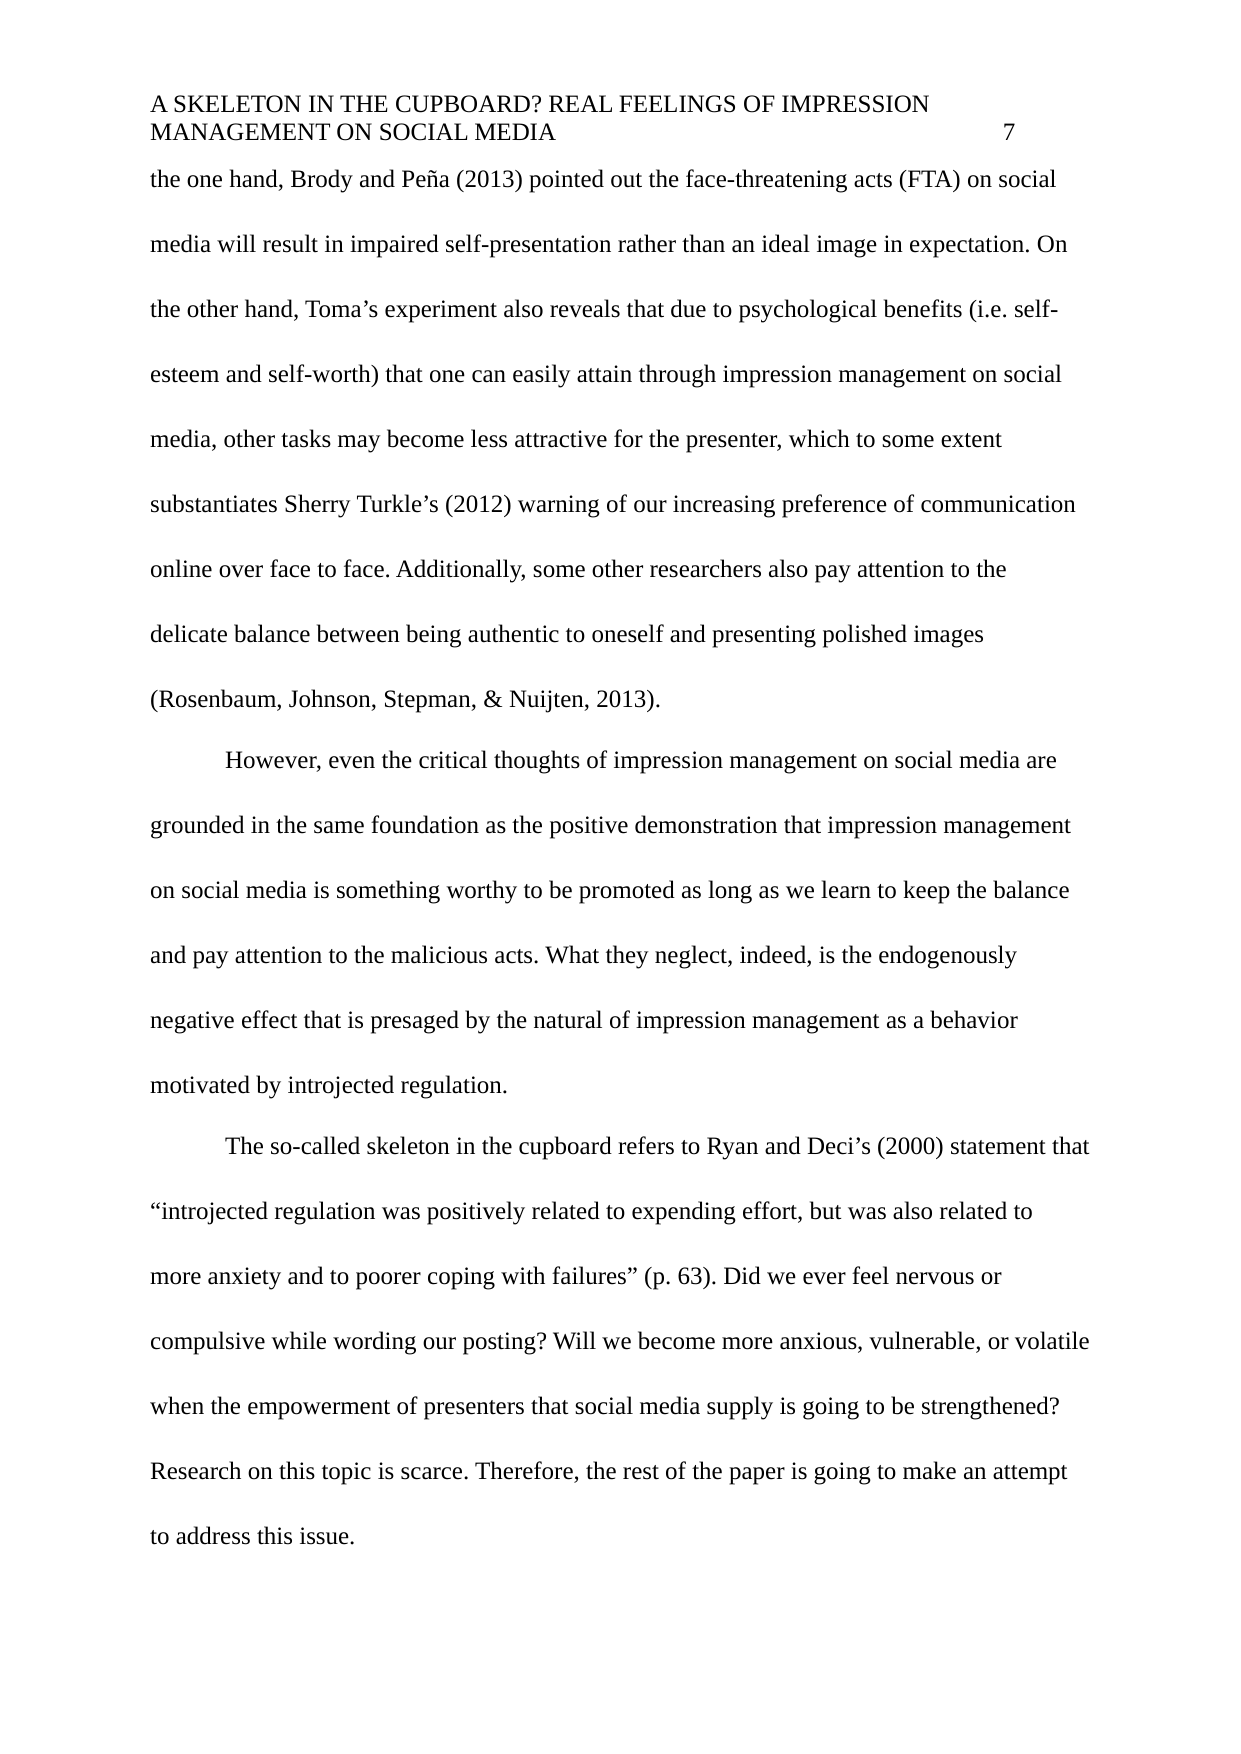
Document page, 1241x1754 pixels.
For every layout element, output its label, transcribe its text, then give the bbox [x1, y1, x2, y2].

text However, even the critical thoughts of impression management on social media are grounded in the same foundation as the positive demonstration that impression management on social media is something worthy to be promoted as long as we learn to keep the balance and pay attention to the malicious acts. What they neglect, indeed, is the endogenously negative effect that is presaged by the natural of impression management as a behavior motivated by introjected regulation. [150, 743, 1090, 1101]
text The so-called skeleton in the cupboard refers to Ryan and Deci’s (2000) statement that “introjected regulation was positively related to expending effort, but was also related to more anxiety and to poorer coping with failures” (p. 63). Did we ever feel nervous or compulsive while wording our posting? Will we become more anxious, vulnerable, or volatile when the empowerment of presenters that social media supply is going to be strengthened? Research on this topic is scarce. Therefore, the rest of the paper is going to make an attempt to address this issue. [150, 1129, 1090, 1552]
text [150, 162, 1090, 714]
